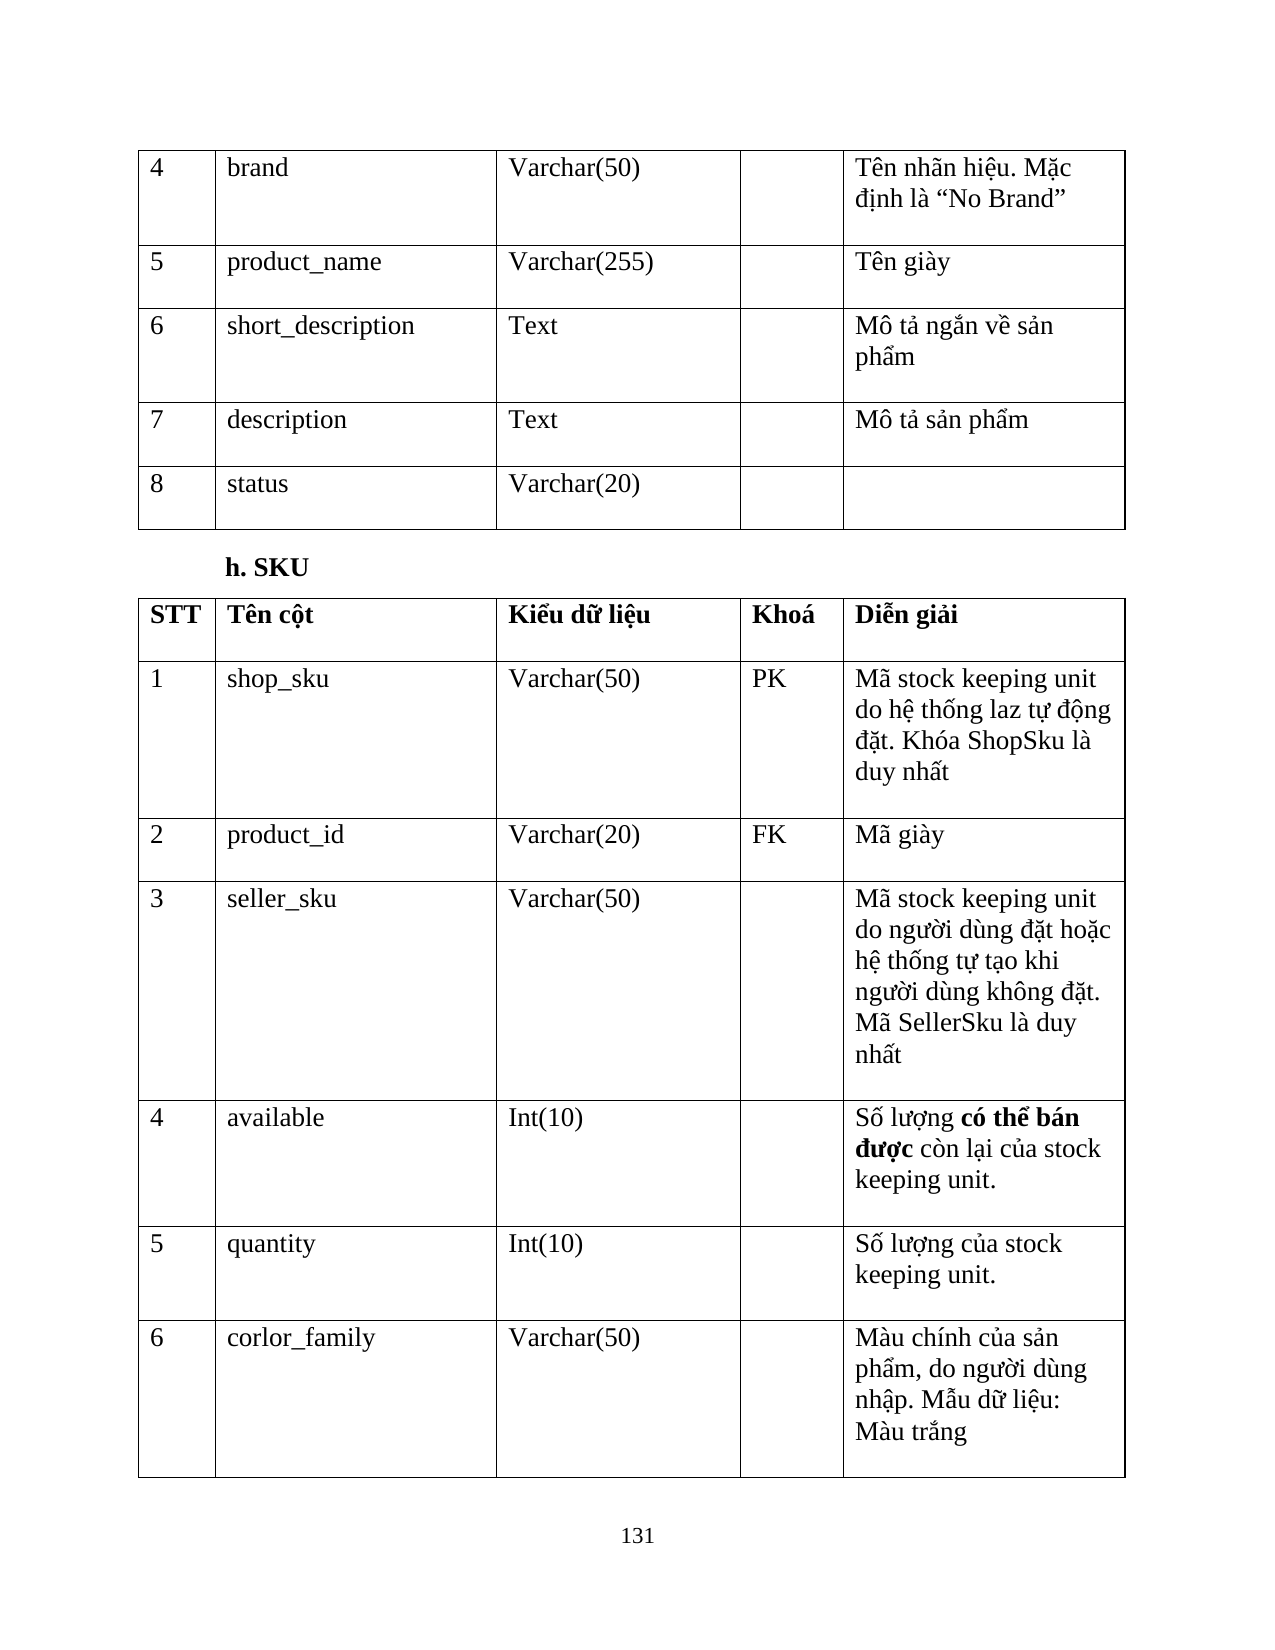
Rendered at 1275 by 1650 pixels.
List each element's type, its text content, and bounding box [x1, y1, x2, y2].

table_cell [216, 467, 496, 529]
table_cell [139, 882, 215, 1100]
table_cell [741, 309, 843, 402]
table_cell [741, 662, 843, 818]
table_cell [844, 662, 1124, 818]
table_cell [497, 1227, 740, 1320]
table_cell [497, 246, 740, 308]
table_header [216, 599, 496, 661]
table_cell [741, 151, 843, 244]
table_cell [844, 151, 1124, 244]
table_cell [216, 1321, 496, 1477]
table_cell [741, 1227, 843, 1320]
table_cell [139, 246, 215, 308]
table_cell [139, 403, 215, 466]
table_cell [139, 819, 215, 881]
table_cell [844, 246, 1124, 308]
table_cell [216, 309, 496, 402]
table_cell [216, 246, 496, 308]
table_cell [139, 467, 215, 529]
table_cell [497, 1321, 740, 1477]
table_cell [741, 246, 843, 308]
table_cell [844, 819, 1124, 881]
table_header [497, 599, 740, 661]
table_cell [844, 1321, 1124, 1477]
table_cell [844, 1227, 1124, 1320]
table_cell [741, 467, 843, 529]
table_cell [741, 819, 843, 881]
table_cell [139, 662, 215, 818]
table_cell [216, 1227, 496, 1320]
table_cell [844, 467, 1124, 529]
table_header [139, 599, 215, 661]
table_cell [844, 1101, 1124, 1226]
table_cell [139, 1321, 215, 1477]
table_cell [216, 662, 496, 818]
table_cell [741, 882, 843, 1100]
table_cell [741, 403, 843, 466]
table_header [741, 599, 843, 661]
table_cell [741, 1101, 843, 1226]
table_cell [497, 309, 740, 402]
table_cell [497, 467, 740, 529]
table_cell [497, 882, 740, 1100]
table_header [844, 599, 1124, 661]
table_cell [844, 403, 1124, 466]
subtitle h. SKU [150, 551, 1125, 582]
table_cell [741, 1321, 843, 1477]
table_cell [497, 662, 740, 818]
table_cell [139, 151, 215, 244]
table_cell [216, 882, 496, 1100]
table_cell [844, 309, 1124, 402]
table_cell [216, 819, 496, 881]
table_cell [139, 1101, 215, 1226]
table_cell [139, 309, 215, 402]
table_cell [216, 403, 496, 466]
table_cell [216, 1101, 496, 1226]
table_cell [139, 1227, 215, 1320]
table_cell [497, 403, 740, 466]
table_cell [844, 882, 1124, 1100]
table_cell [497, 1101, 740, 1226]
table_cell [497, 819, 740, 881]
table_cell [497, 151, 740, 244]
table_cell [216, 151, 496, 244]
